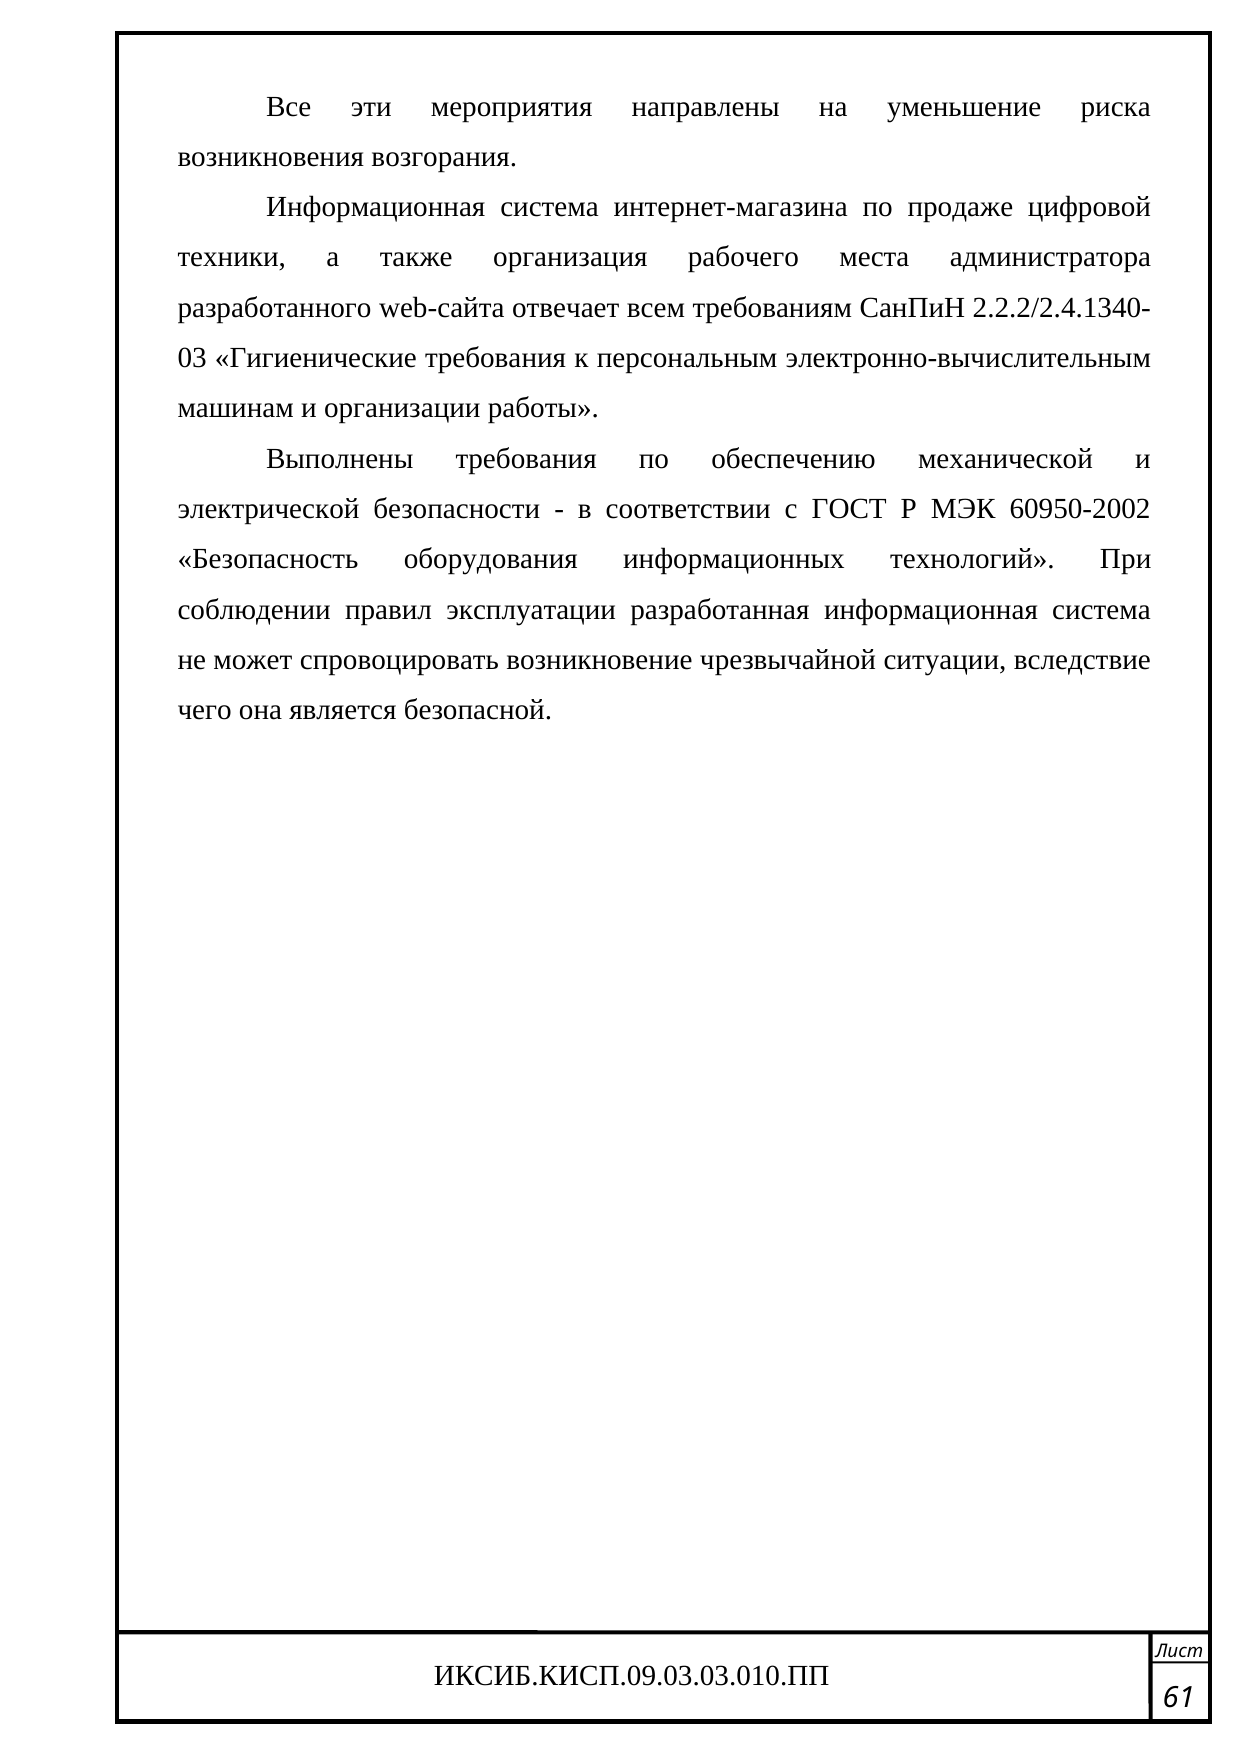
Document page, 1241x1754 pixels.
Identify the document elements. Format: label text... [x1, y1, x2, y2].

text Информационная система интернет-магазина по продаже цифровой техники, а также организация рабочего места администратора разработанного web-сайта отвечает всем требованиям СанПиН 2.2.2/2.4.1340-03 «Гигиенические требования к персональным электронно-вычислительным машинам и организации работы». [177, 189, 1152, 424]
text Все эти мероприятия направлены на уменьшение риска возникновения возгорания. [177, 89, 1152, 172]
text Выполнены требования по обеспечению механической и электрической безопасности - в соответствии с ГОСТ Р МЭК 60950-2002 «Безопасность оборудования информационных технологий». При соблюдении правил эксплуатации разработанная информационная система не может спровоцировать возникновение чрезвычайной ситуации, вследствие чего она является безопасной. [177, 441, 1152, 726]
